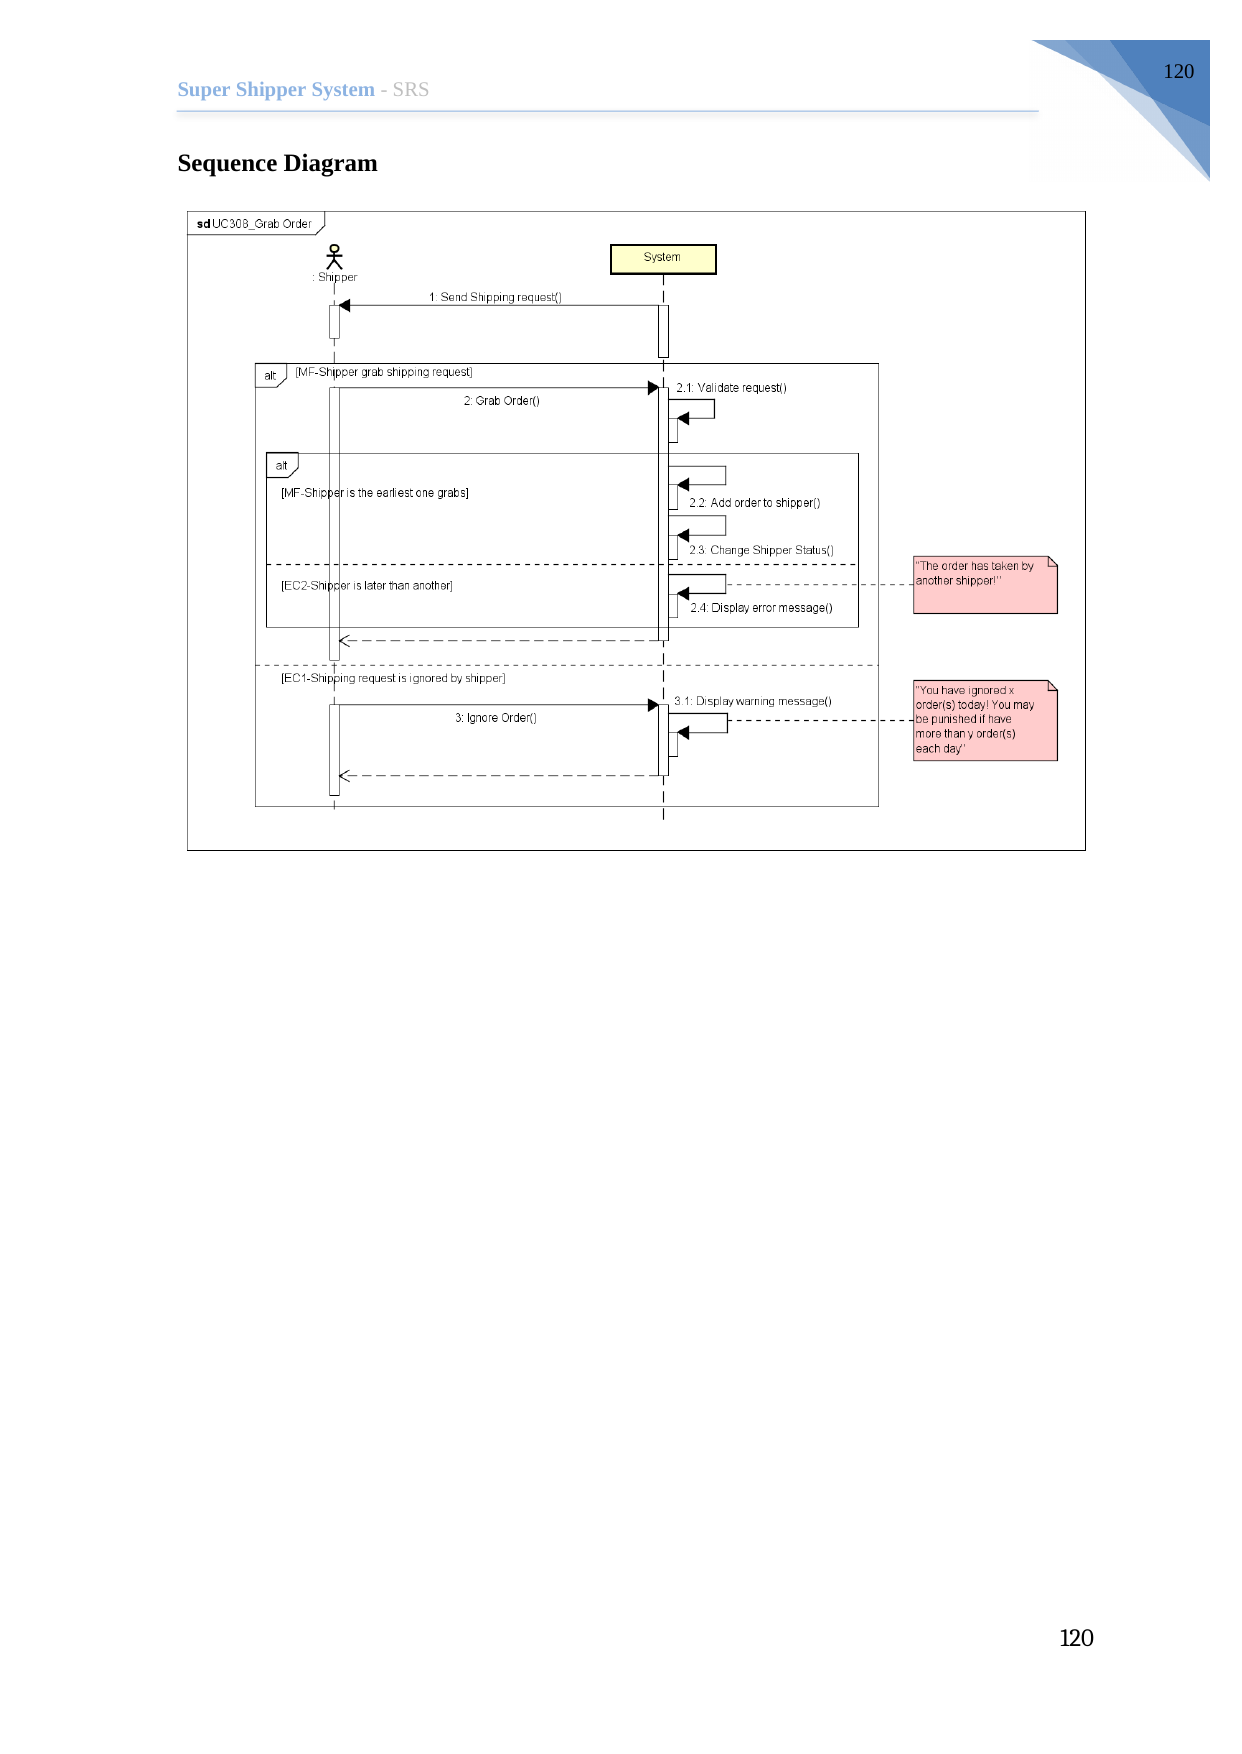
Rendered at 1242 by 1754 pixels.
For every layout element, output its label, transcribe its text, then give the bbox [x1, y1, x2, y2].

picture [177, 201, 1094, 860]
text Sequence Diagram [177, 148, 1094, 176]
picture [1029, 40, 1210, 182]
